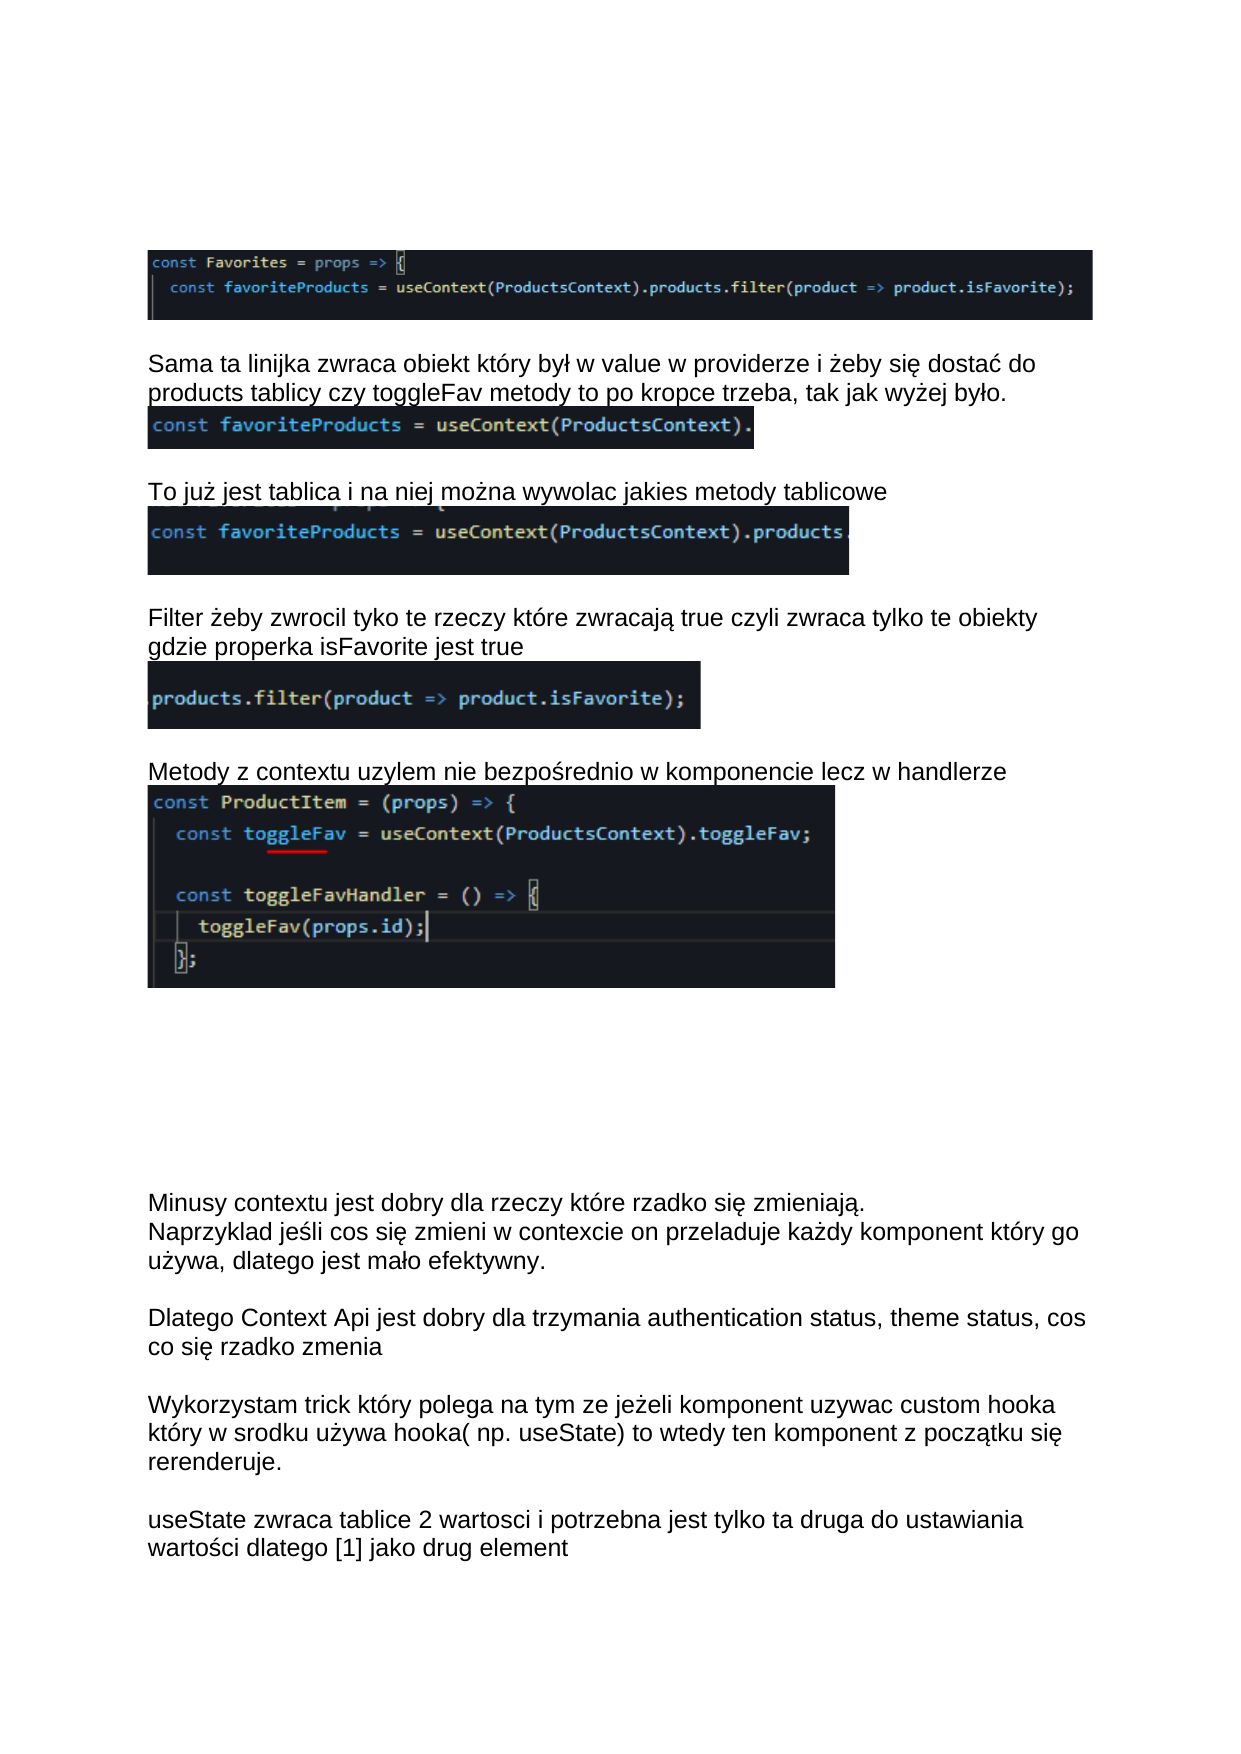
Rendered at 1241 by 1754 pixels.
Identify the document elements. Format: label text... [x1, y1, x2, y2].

text Sama ta linijka zwraca obiekt który był w value w providerze i żeby się dostać do products tablicy czy toggleFav metody to po kropce trzeba, tak jak wyżej było. [148, 349, 1093, 406]
text Filter żeby zwrocil tyko te rzeczy które zwracają true czyli zwraca tylko te obiekty gdzie properka isFavorite jest true [148, 603, 1093, 661]
picture [147, 250, 1093, 320]
picture [147, 661, 701, 729]
text Wykorzystam trick który polega na tym ze jeżeli komponent uzywac custom hooka który w srodku używa hooka( np. useState) to wtedy ten komponent z początku się rerenderuje. [148, 1390, 1093, 1476]
text useState zwraca tablice 2 wartosci i potrzebna jest tylko ta druga do ustawiania wartości dlatego [1] jako drug element [148, 1505, 1093, 1562]
picture [147, 506, 850, 575]
picture [147, 785, 835, 988]
text Naprzyklad jeśli cos się zmieni w contexcie on przeladuje każdy komponent który go używa, dlatego jest mało efektywny. [148, 1217, 1093, 1275]
text Minusy contextu jest dobry dla rzeczy które rzadko się zmieniają. [148, 1188, 1093, 1217]
picture [147, 406, 754, 449]
text To już jest tablica i na niej można wywolac jakies metody tablicowe [148, 477, 1093, 506]
text Dlatego Context Api jest dobry dla trzymania authentication status, theme status, cos co się rzadko zmenia [148, 1303, 1093, 1361]
text Metody z contextu uzylem nie bezpośrednio w komponencie lecz w handlerze [148, 757, 1093, 786]
